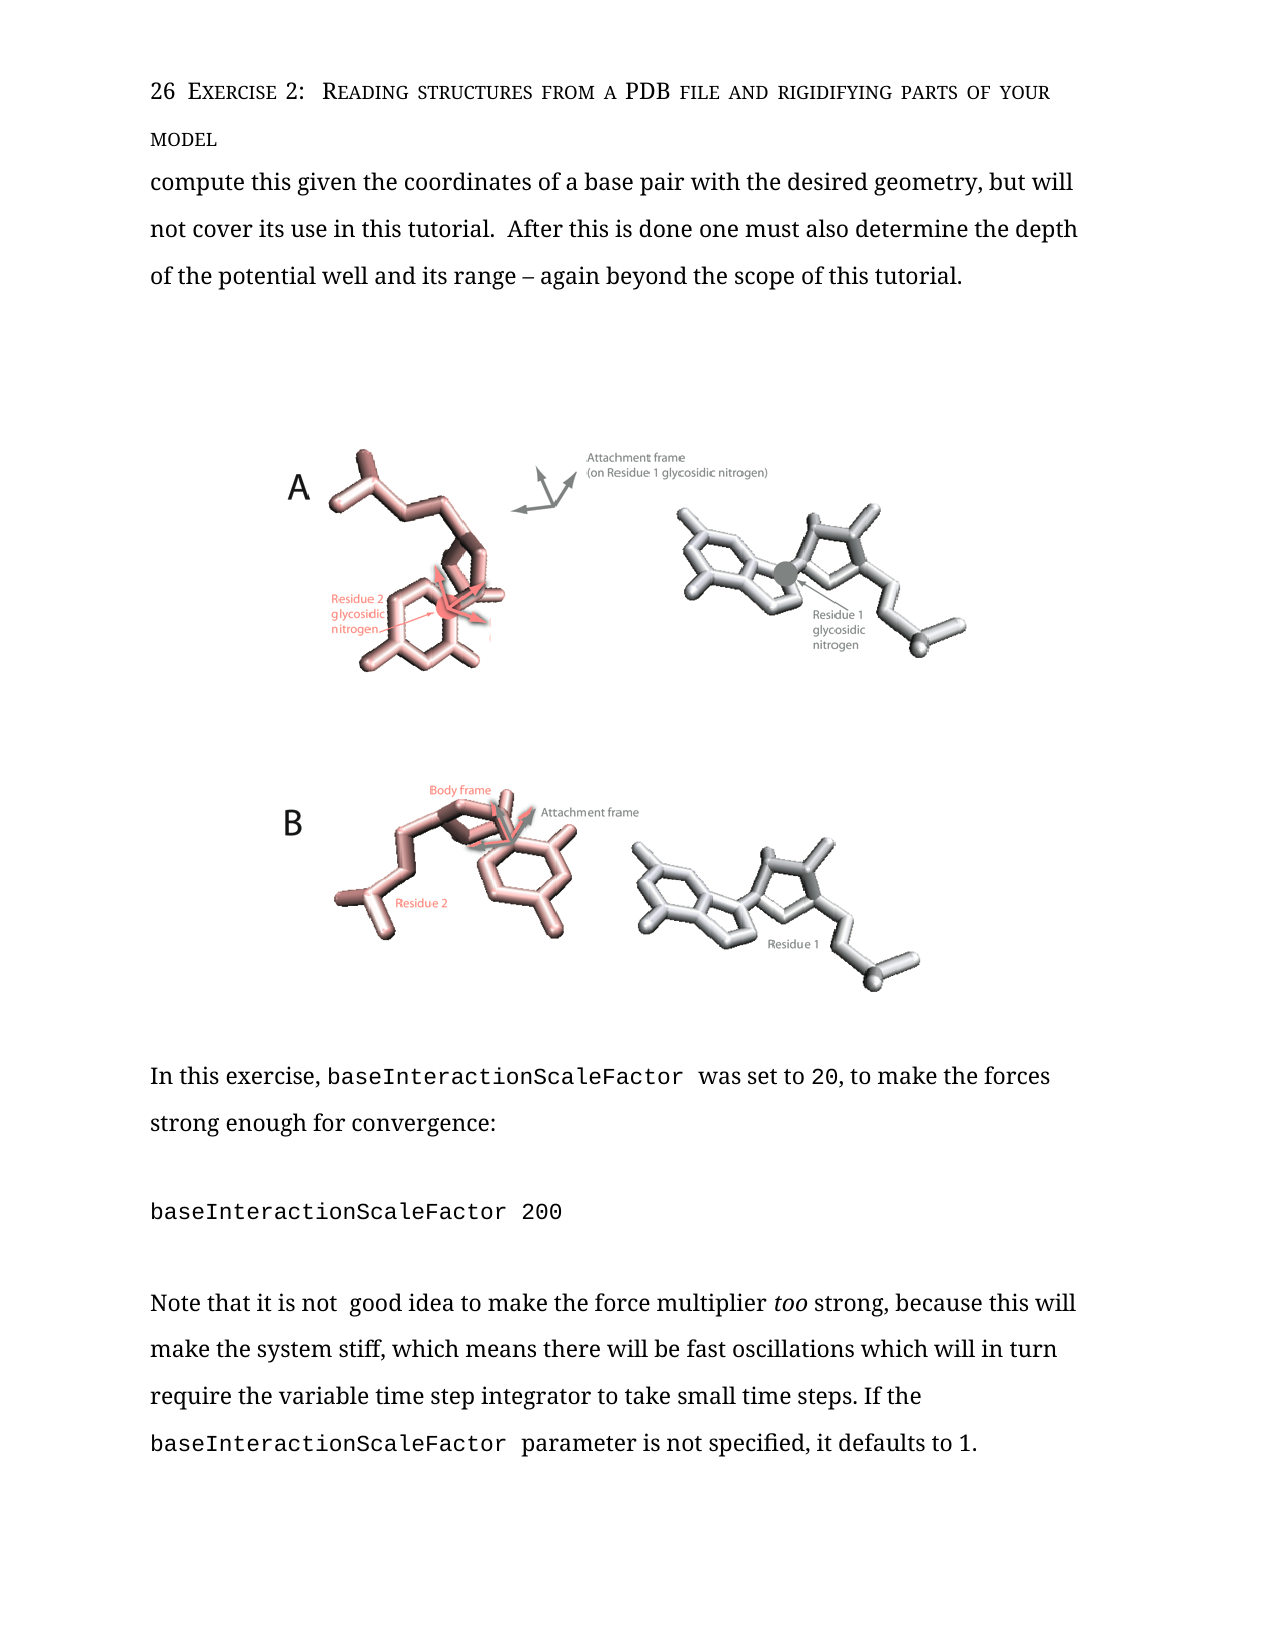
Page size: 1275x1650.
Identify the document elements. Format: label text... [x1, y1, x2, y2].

text In this exercise, baseInteractionScaleFactor was set to 20, to make the forces strong enough for convergence: [150, 1060, 1087, 1138]
picture [247, 384, 991, 1045]
text baseInteractionScaleFactor 200 [150, 1201, 1087, 1227]
text Note that it is not good idea to make the force multiplier too strong, because this will make the system stiff, which means there will be fast oscillations which will in turn require the variable time step integrator to take small time steps. If the baseInteractionScaleFactor parameter is not specified, it defaults to 1. [150, 1286, 1087, 1458]
